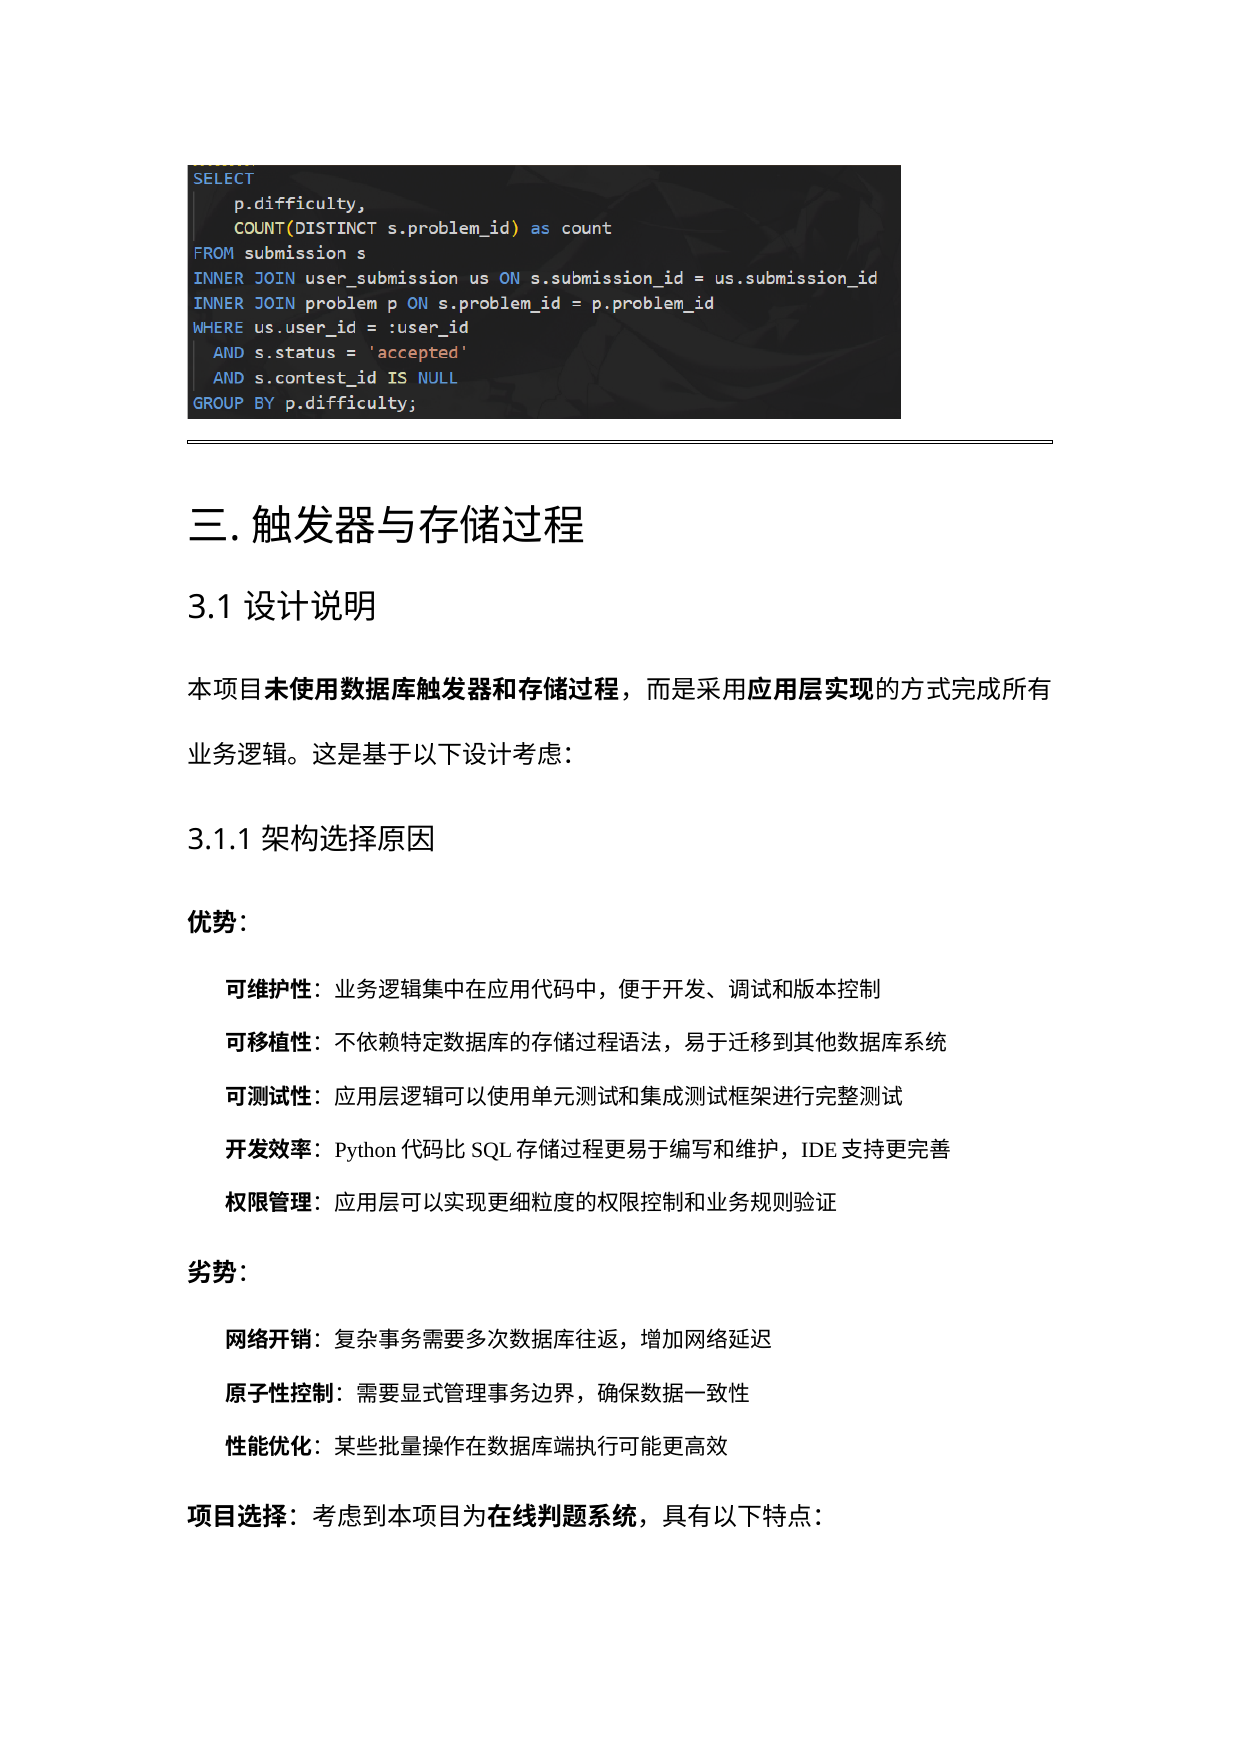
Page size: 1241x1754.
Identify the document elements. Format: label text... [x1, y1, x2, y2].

subtitle 3.1.1 架构选择原因 [187, 804, 1053, 869]
subtitle 3.1 设计说明 [187, 572, 1053, 637]
text 项目选择：考虑到本项目为在线判题系统，具有以下特点： [187, 1482, 1053, 1547]
picture [187, 165, 901, 419]
text 可移植性：不依赖特定数据库的存储过程语法，易于迁移到其他数据库系统 [225, 1025, 1053, 1057]
subtitle 三. 触发器与存储过程 [187, 490, 1053, 555]
text 开发效率：Python代码比SQL存储过程更易于编写和维护，IDE支持更完善 [225, 1132, 1053, 1164]
text 权限管理：应用层可以实现更细粒度的权限控制和业务规则验证 [225, 1185, 1053, 1217]
text 可测试性：应用层逻辑可以使用单元测试和集成测试框架进行完整测试 [225, 1078, 1053, 1111]
text 性能优化：某些批量操作在数据库端执行可能更高效 [225, 1429, 1053, 1461]
text 优势： [187, 888, 1053, 953]
text 原子性控制：需要显式管理事务边界，确保数据一致性 [225, 1375, 1053, 1408]
text 可维护性：业务逻辑集中在应用代码中，便于开发、调试和版本控制 [225, 972, 1053, 1004]
text 本项目未使用数据库触发器和存储过程，而是采用应用层实现的方式完成所有业务逻辑。这是基于以下设计考虑： [187, 655, 1053, 785]
text 劣势： [187, 1238, 1053, 1303]
text 网络开销：复杂事务需要多次数据库往返，增加网络延迟 [225, 1322, 1053, 1354]
